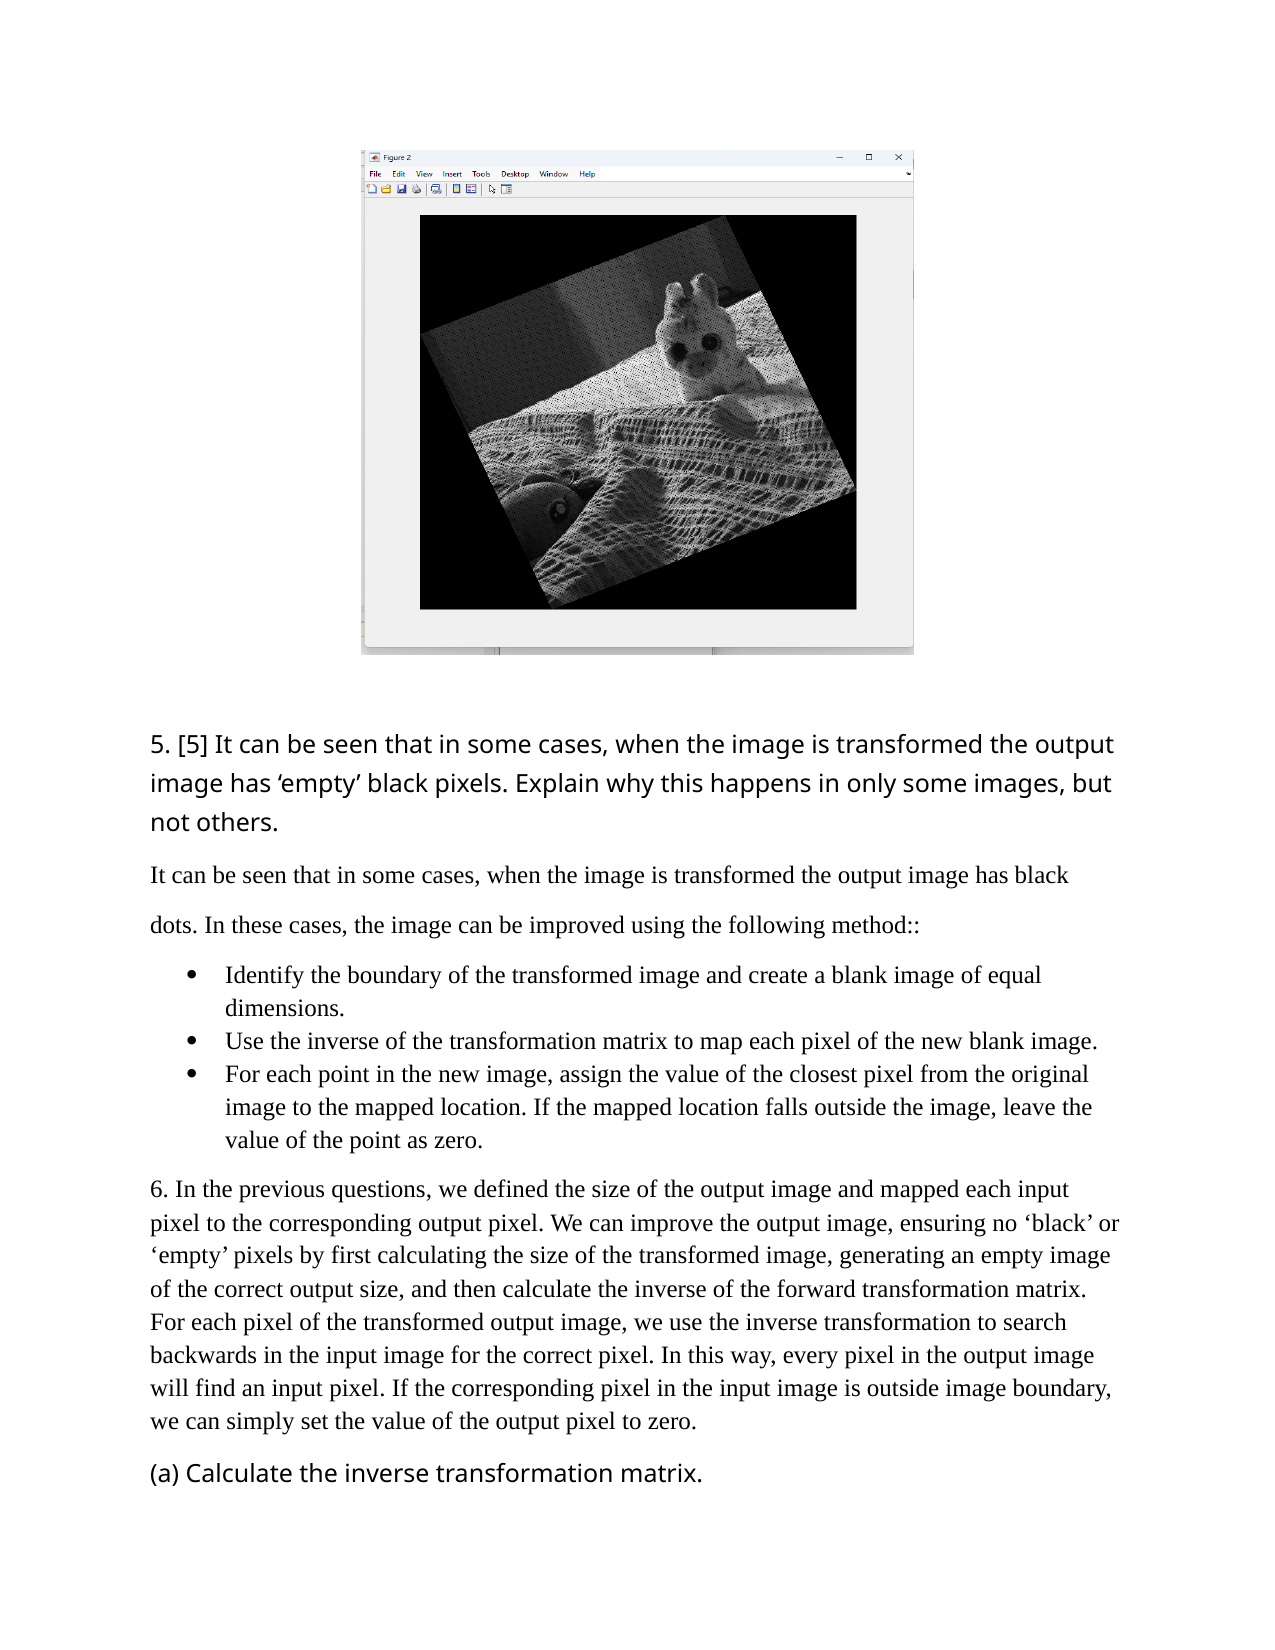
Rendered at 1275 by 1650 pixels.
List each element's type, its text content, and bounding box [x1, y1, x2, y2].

text It can be seen that in some cases, when the image is transformed the output image has black [150, 860, 1125, 889]
text 5. [5] It can be seen that in some cases, when the image is transformed the output image has ‘empty’ black pixels. Explain why this happens in only some images, but not others. [150, 726, 1125, 839]
text dots. In these cases, the image can be improved using the following method:: [150, 910, 1125, 939]
text (a) Calculate the inverse transformation matrix. [150, 1455, 1125, 1489]
list For each point in the new image, assign the value of the closest pixel from the original image to the mapped location. If the mapped location falls outside the image, leave the value of the point as zero. [187, 1059, 1125, 1154]
list Use the inverse of the transformation matrix to map each pixel of the new blank image. [187, 1026, 1125, 1054]
list Identify the boundary of the transformed image and create a blank image of equal dimensions. [187, 960, 1125, 1022]
picture [361, 150, 914, 655]
text 6. In the previous questions, we defined the size of the output image and mapped each input pixel to the corresponding output pixel. We can improve the output image, ensuring no ‘black’ or ‘empty’ pixels by first calculating the size of the transformed image, generating an empty image of the correct output size, and then calculate the inverse of the forward transformation matrix. For each pixel of the transformed output image, we use the inverse transformation to search backwards in the input image for the correct pixel. In this way, every pixel in the output image will find an input pixel. If the corresponding pixel in the input image is outside image boundary, we can simply set the value of the output pixel to zero. [150, 1174, 1125, 1434]
